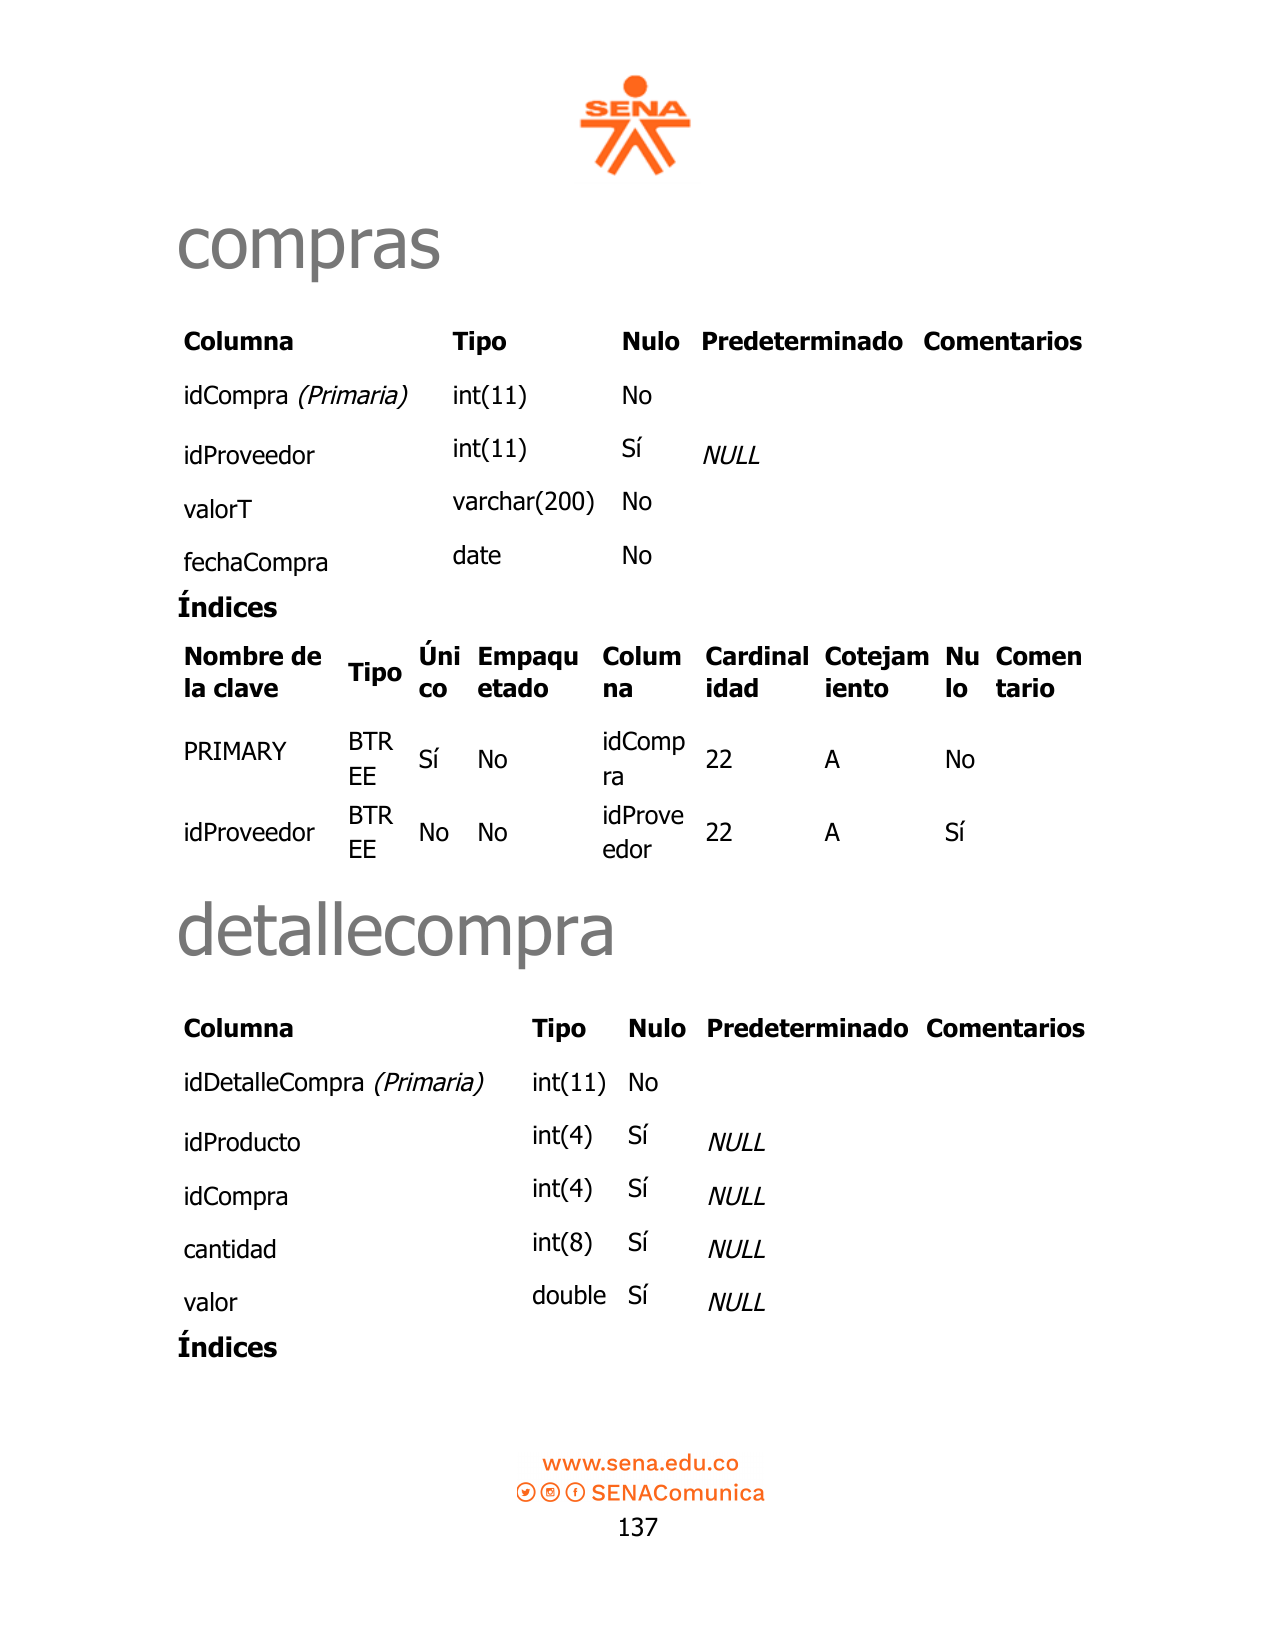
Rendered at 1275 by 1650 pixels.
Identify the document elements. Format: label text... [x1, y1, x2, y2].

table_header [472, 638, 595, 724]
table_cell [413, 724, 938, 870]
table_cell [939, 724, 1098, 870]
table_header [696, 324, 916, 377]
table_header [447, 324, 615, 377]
subtitle Índices [177, 1331, 1098, 1363]
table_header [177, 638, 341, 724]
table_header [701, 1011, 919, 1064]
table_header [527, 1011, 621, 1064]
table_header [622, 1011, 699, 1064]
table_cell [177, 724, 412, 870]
subtitle detallecompra [173, 870, 1098, 985]
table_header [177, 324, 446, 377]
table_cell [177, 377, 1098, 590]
subtitle Índices [177, 590, 1098, 623]
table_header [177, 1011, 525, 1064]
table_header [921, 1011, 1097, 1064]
picture [573, 73, 702, 184]
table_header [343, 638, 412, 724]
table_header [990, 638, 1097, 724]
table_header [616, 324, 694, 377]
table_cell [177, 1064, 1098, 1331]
picture [517, 1452, 765, 1502]
subtitle compras [173, 183, 1098, 298]
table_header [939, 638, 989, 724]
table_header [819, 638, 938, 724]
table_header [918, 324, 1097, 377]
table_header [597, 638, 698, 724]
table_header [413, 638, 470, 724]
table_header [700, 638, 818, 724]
